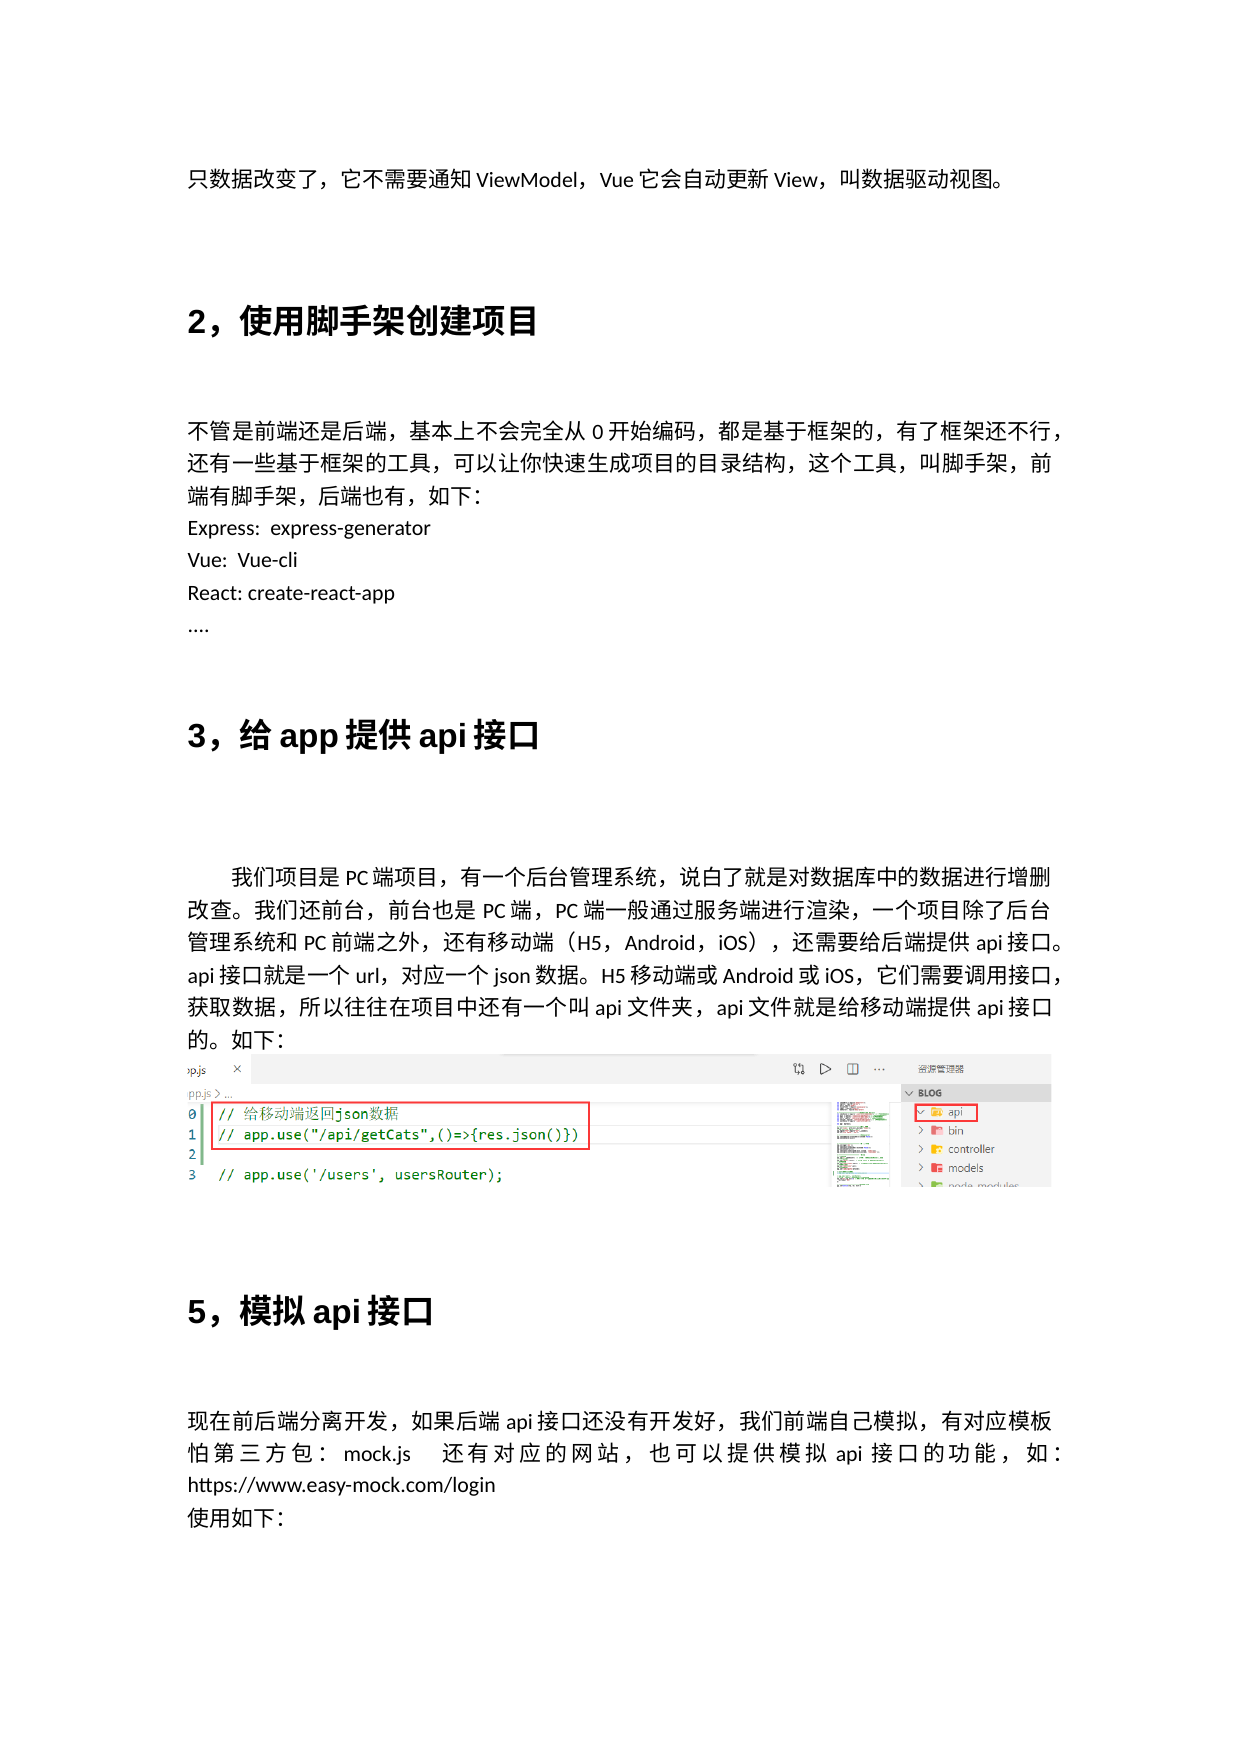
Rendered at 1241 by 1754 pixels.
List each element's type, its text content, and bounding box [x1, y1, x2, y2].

text 我们项目是PC端项目，有一个后台管理系统，说白了就是对数据库中的数据进行增删改查。我们还前台，前台也是PC端，PC端一般通过服务端进行渲染，一个项目除了后台管理系统和PC前端之外，还有移动端（H5，Android，iOS），还需要给后端提供api接口。api接口就是一个url，对应一个json数据。H5移动端或Android或iOS，它们需要调用接口，获取数据，所以往往在项目中还有一个叫api文件夹，api文件就是给移动端提供api接口的。如下： [187, 860, 1053, 1055]
list Vue: Vue-cli [187, 543, 1053, 576]
subtitle 3，给app提供api接口 [187, 700, 1053, 765]
list Express: express-generator [187, 511, 1053, 543]
list .... [187, 608, 1053, 641]
list 不管是前端还是后端，基本上不会完全从0开始编码，都是基于框架的，有了框架还不行，还有一些基于框架的工具，可以让你快速生成项目的目录结构，这个工具，叫脚手架，前端有脚手架，后端也有，如下： [187, 413, 1053, 511]
list 使用如下： [187, 1501, 1053, 1533]
list 现在前后端分离开发，如果后端api接口还没有开发好，我们前端自己模拟，有对应模板怕第三方包：mock.js 还有对应的网站，也可以提供模拟api接口的功能，如：https://www.easy-mock.com/login [187, 1403, 1053, 1501]
list React: create-react-app [187, 576, 1053, 608]
subtitle 模拟api接口 [187, 1277, 1053, 1342]
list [187, 162, 1053, 194]
subtitle 2，使用脚手架创建项目 [187, 287, 1053, 352]
picture [187, 1054, 1052, 1187]
